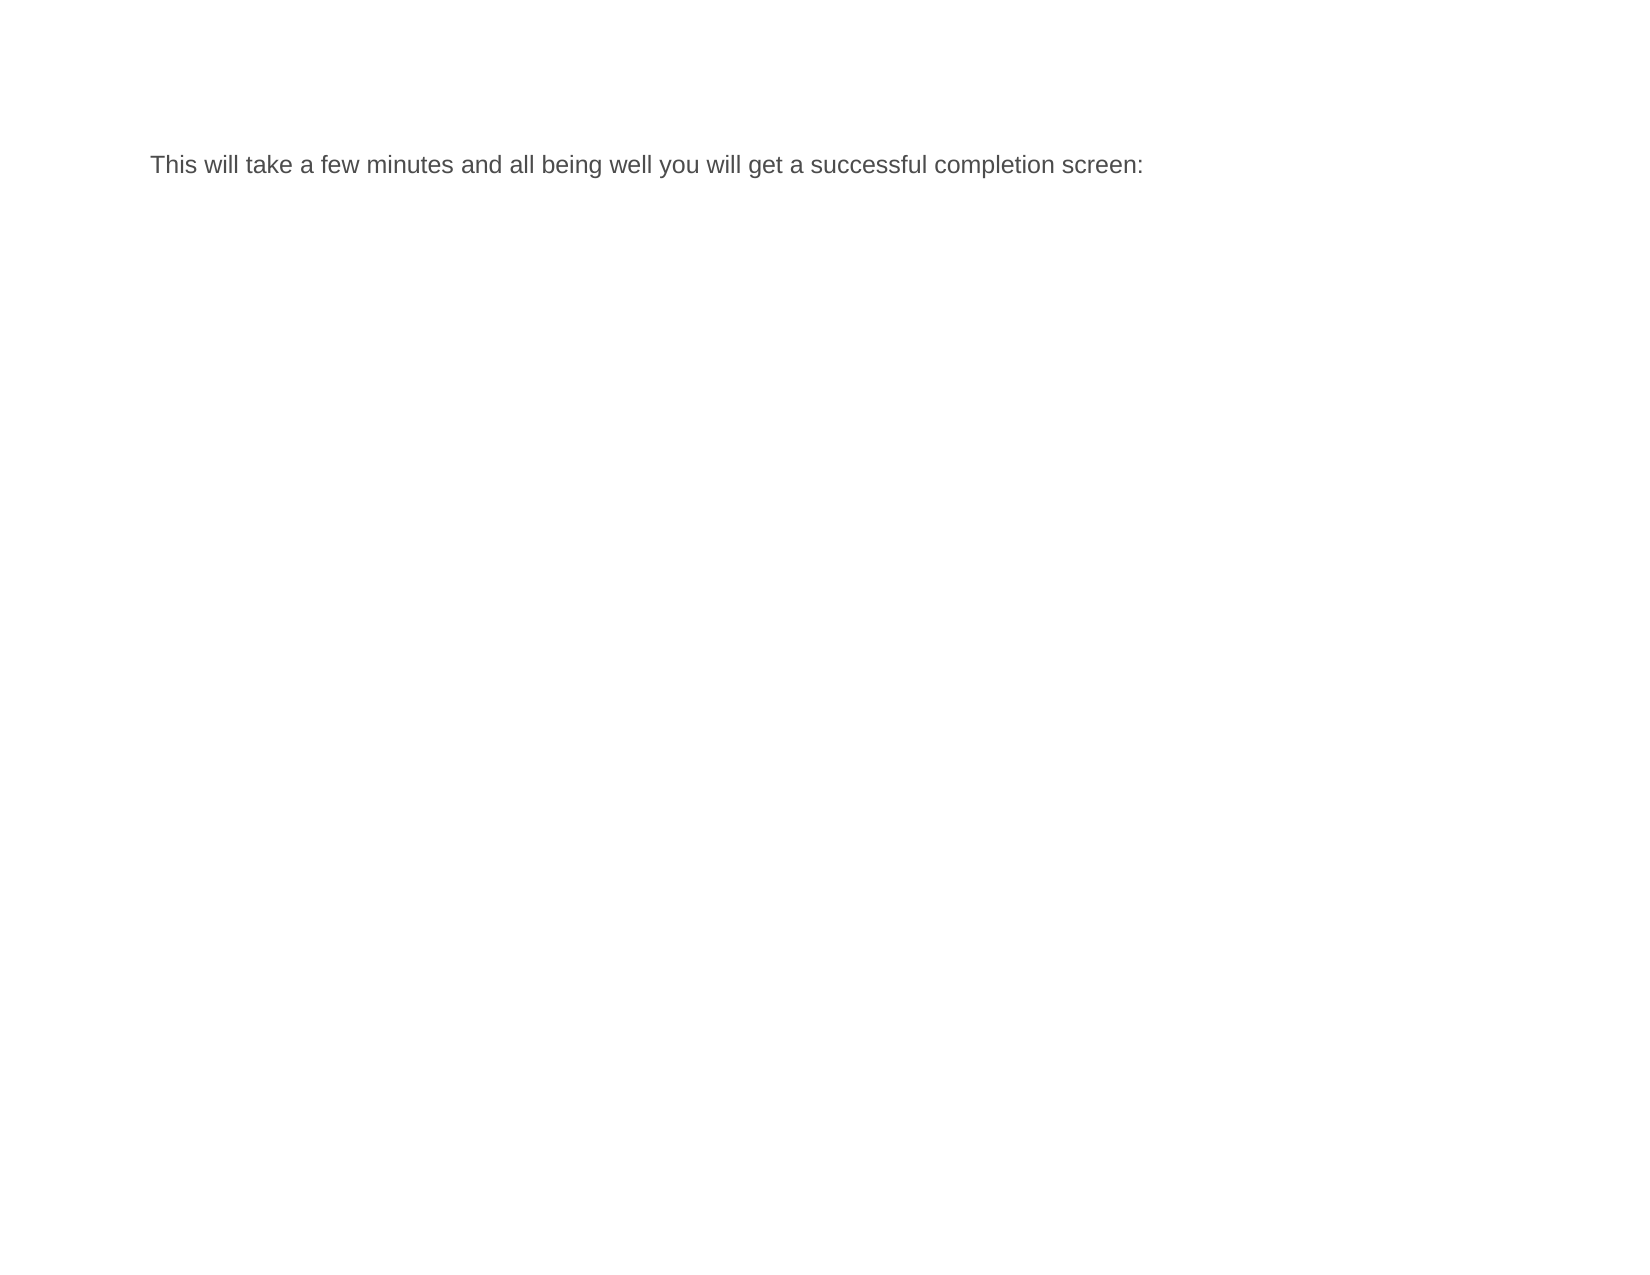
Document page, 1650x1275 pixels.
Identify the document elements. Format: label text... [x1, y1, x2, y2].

text This will take a few minutes and all being well you will get a successful completion screen: [150, 150, 1500, 179]
